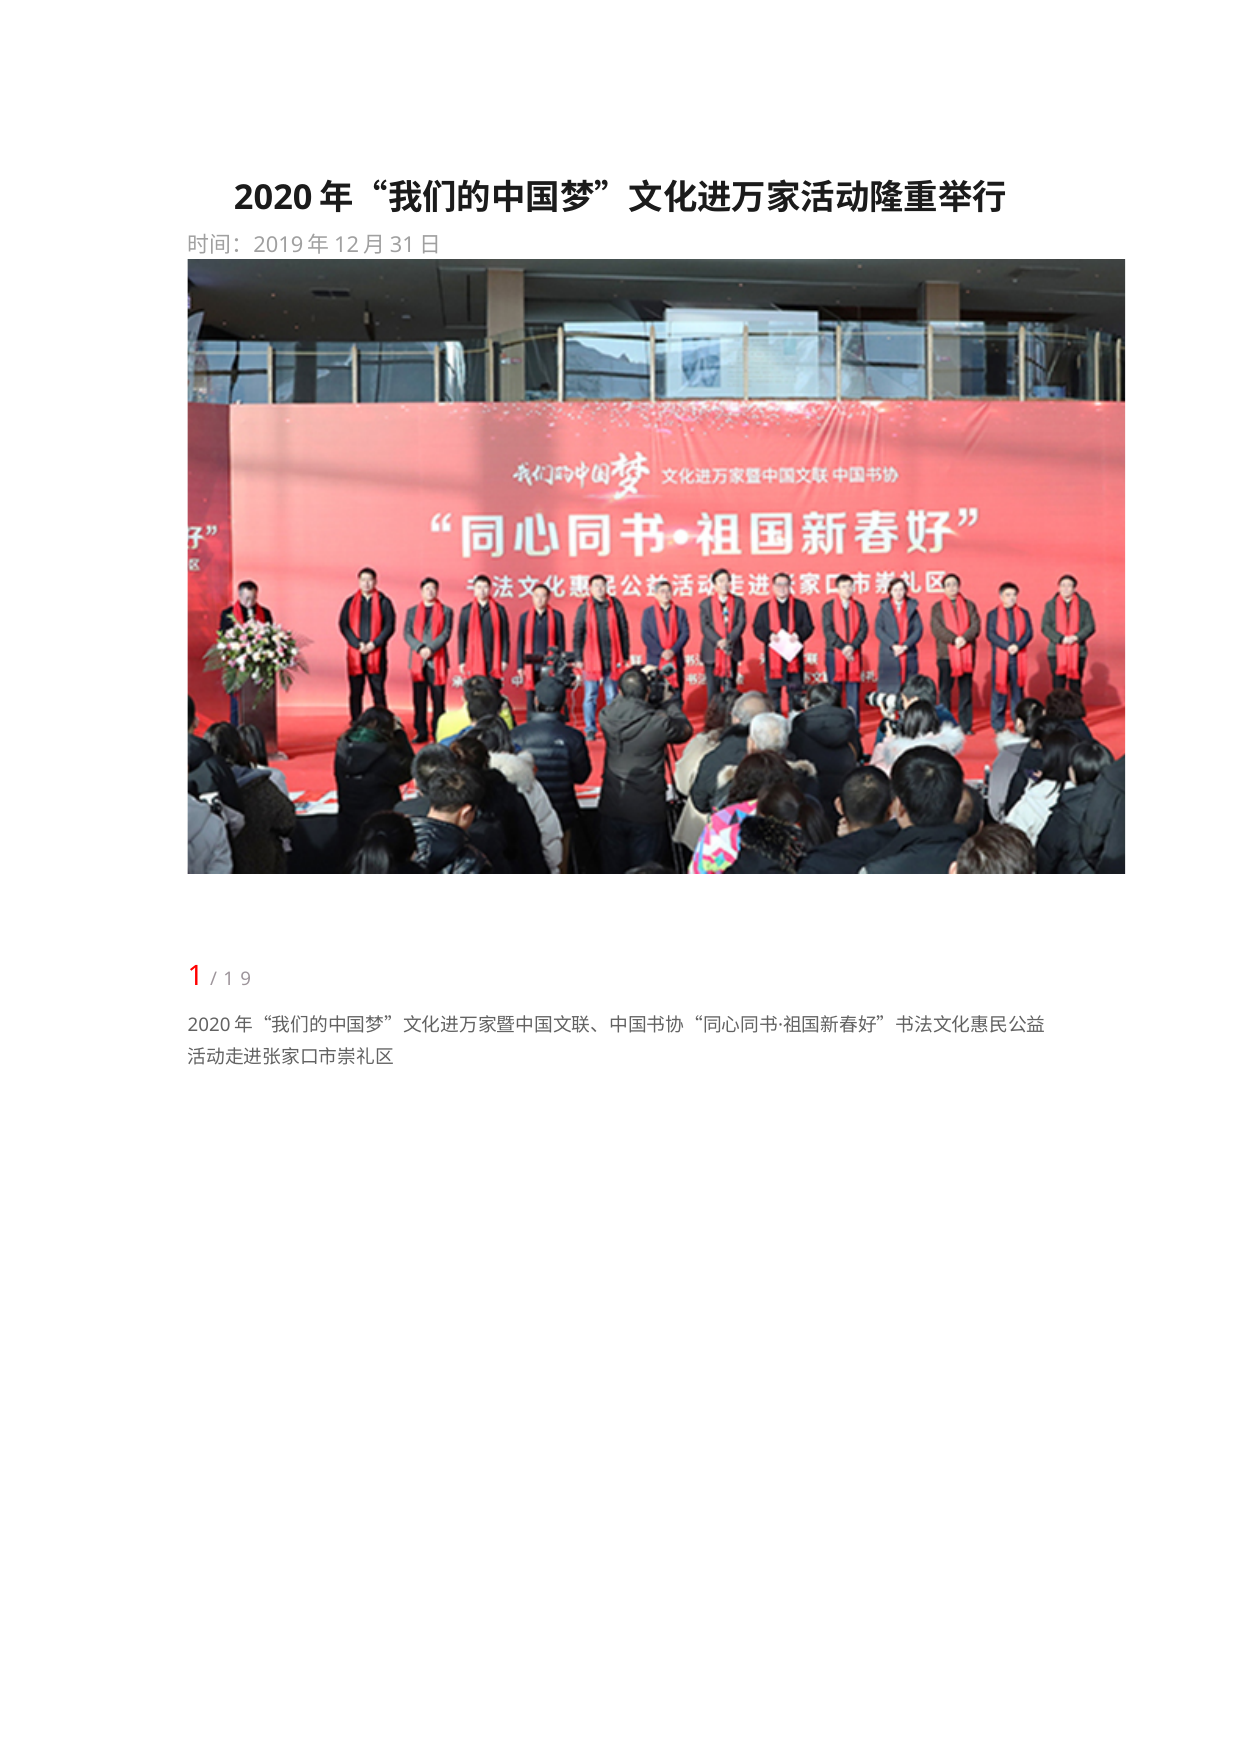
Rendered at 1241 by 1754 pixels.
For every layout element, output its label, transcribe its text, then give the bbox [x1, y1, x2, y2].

text 2020年“我们的中国梦”文化进万家活动隆重举行 [187, 162, 1053, 227]
text 1/19 [187, 942, 1053, 1007]
text 时间：2019年12月31日 [187, 227, 1053, 259]
picture [187, 259, 1125, 874]
text 2020年“我们的中国梦”文化进万家暨中国文联、中国书协“同心同书·祖国新春好”书法文化惠民公益活动走进张家口市崇礼区 [187, 1007, 1053, 1072]
